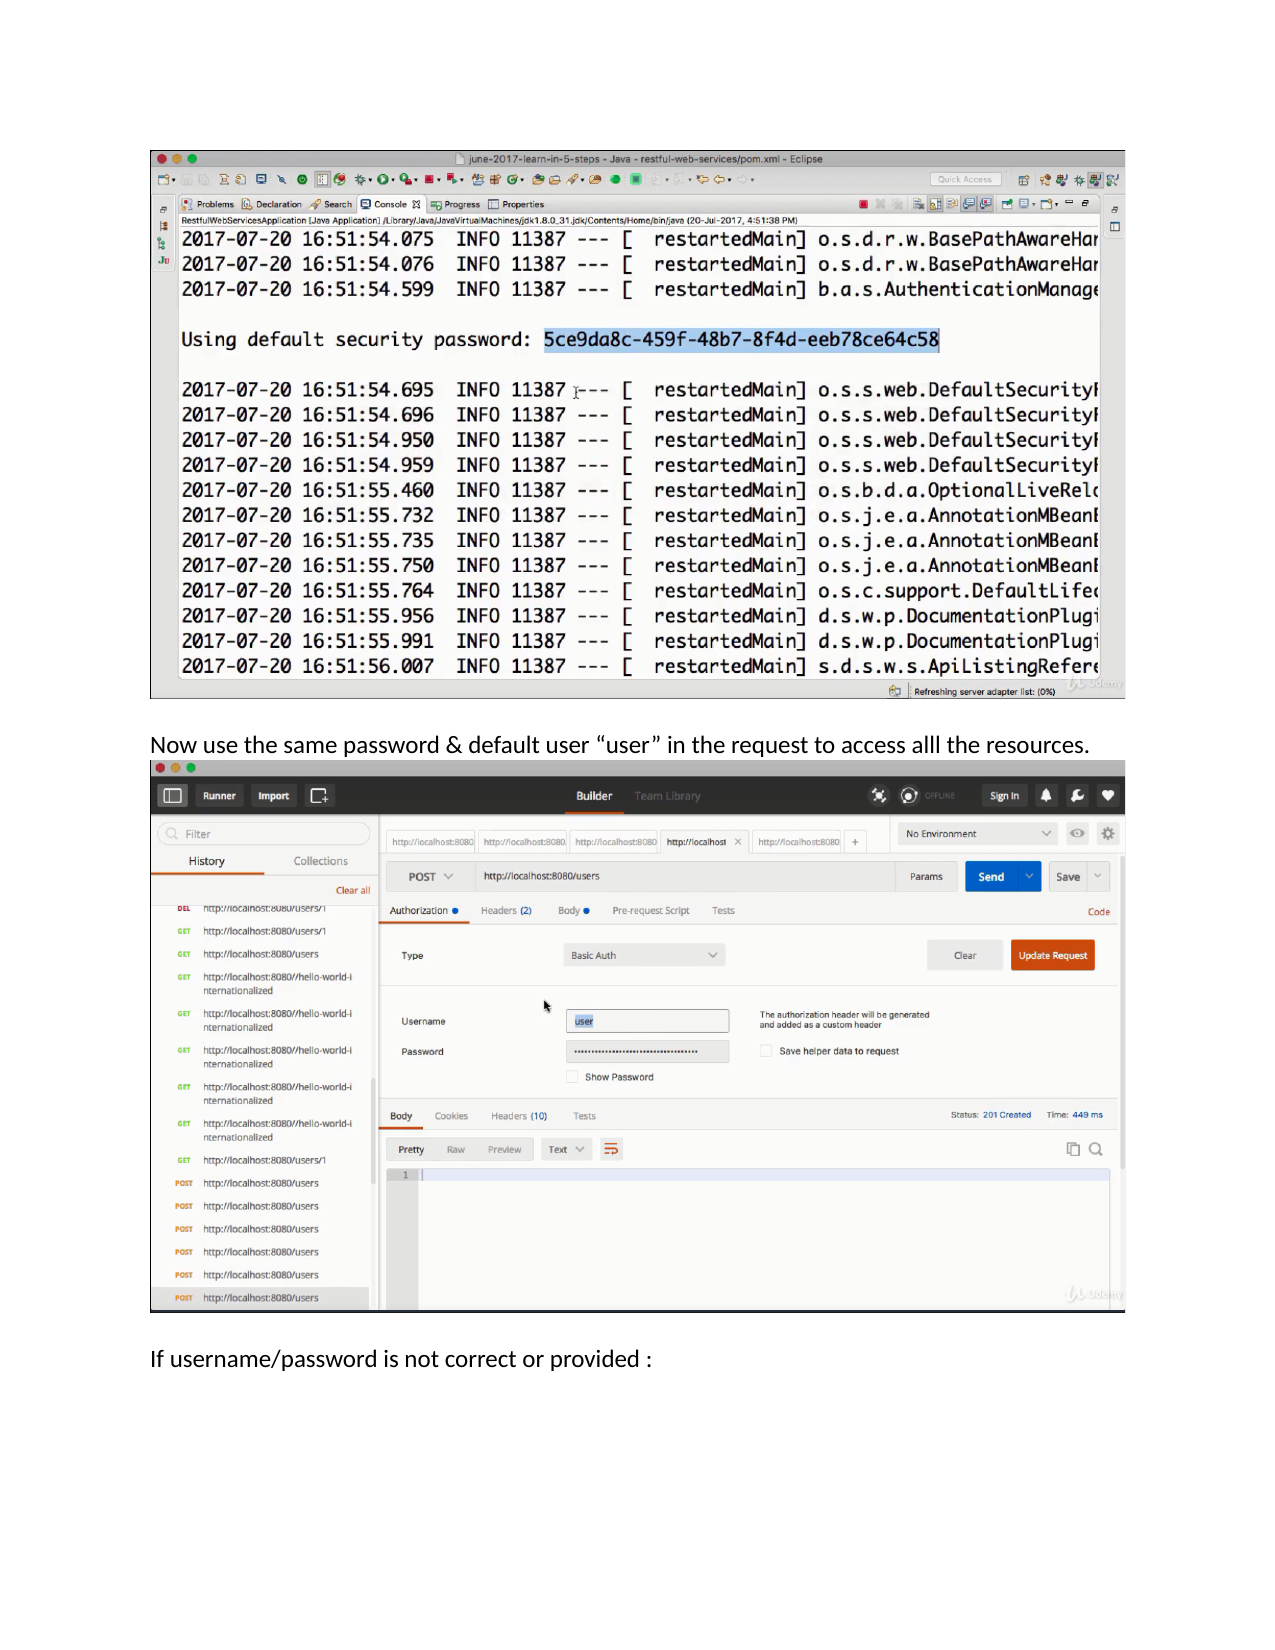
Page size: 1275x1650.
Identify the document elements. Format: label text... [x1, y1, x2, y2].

text If username/password is not correct or provided : [150, 1343, 1125, 1373]
picture [150, 760, 1125, 1313]
picture [150, 150, 1125, 699]
text Now use the same password & default user “user” in the request to access alll the resources. [150, 729, 1125, 760]
